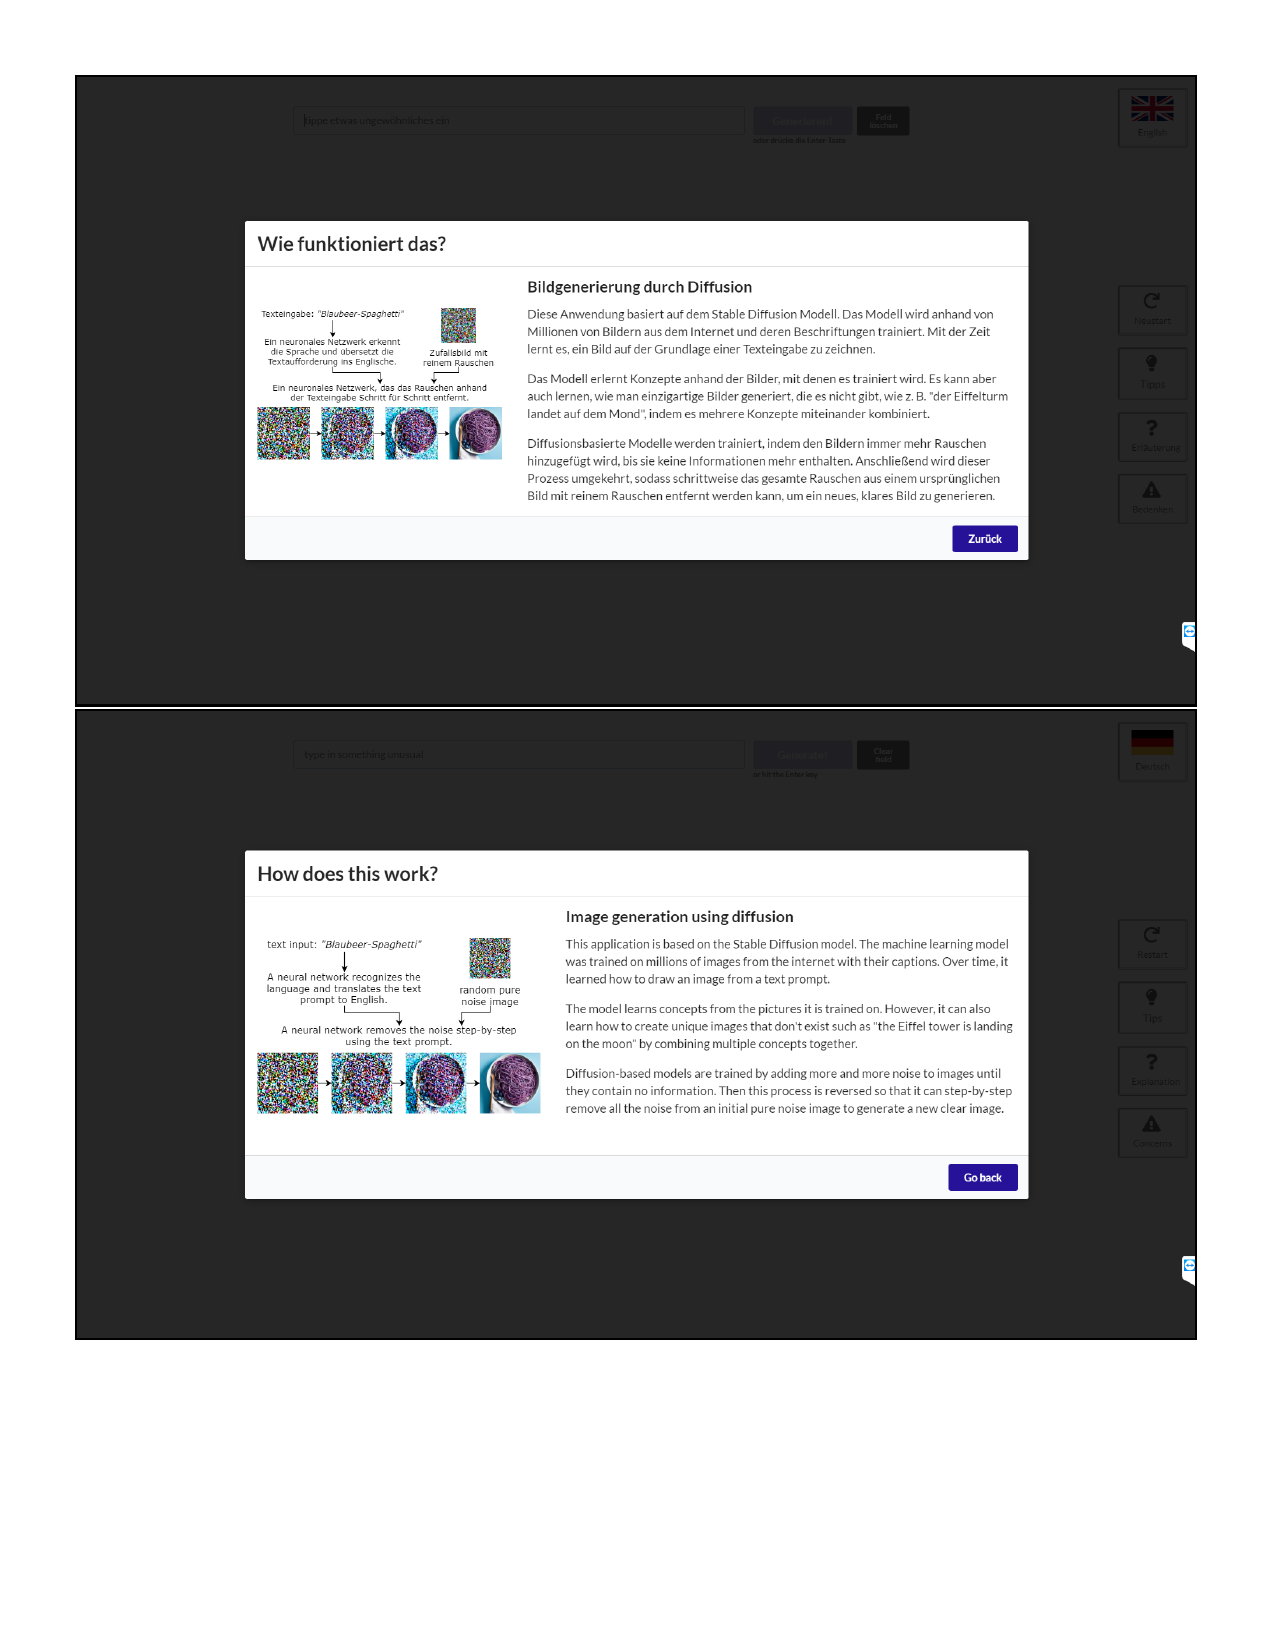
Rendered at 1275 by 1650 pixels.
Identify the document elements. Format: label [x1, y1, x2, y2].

picture [77, 77, 1195, 704]
picture [77, 711, 1195, 1338]
